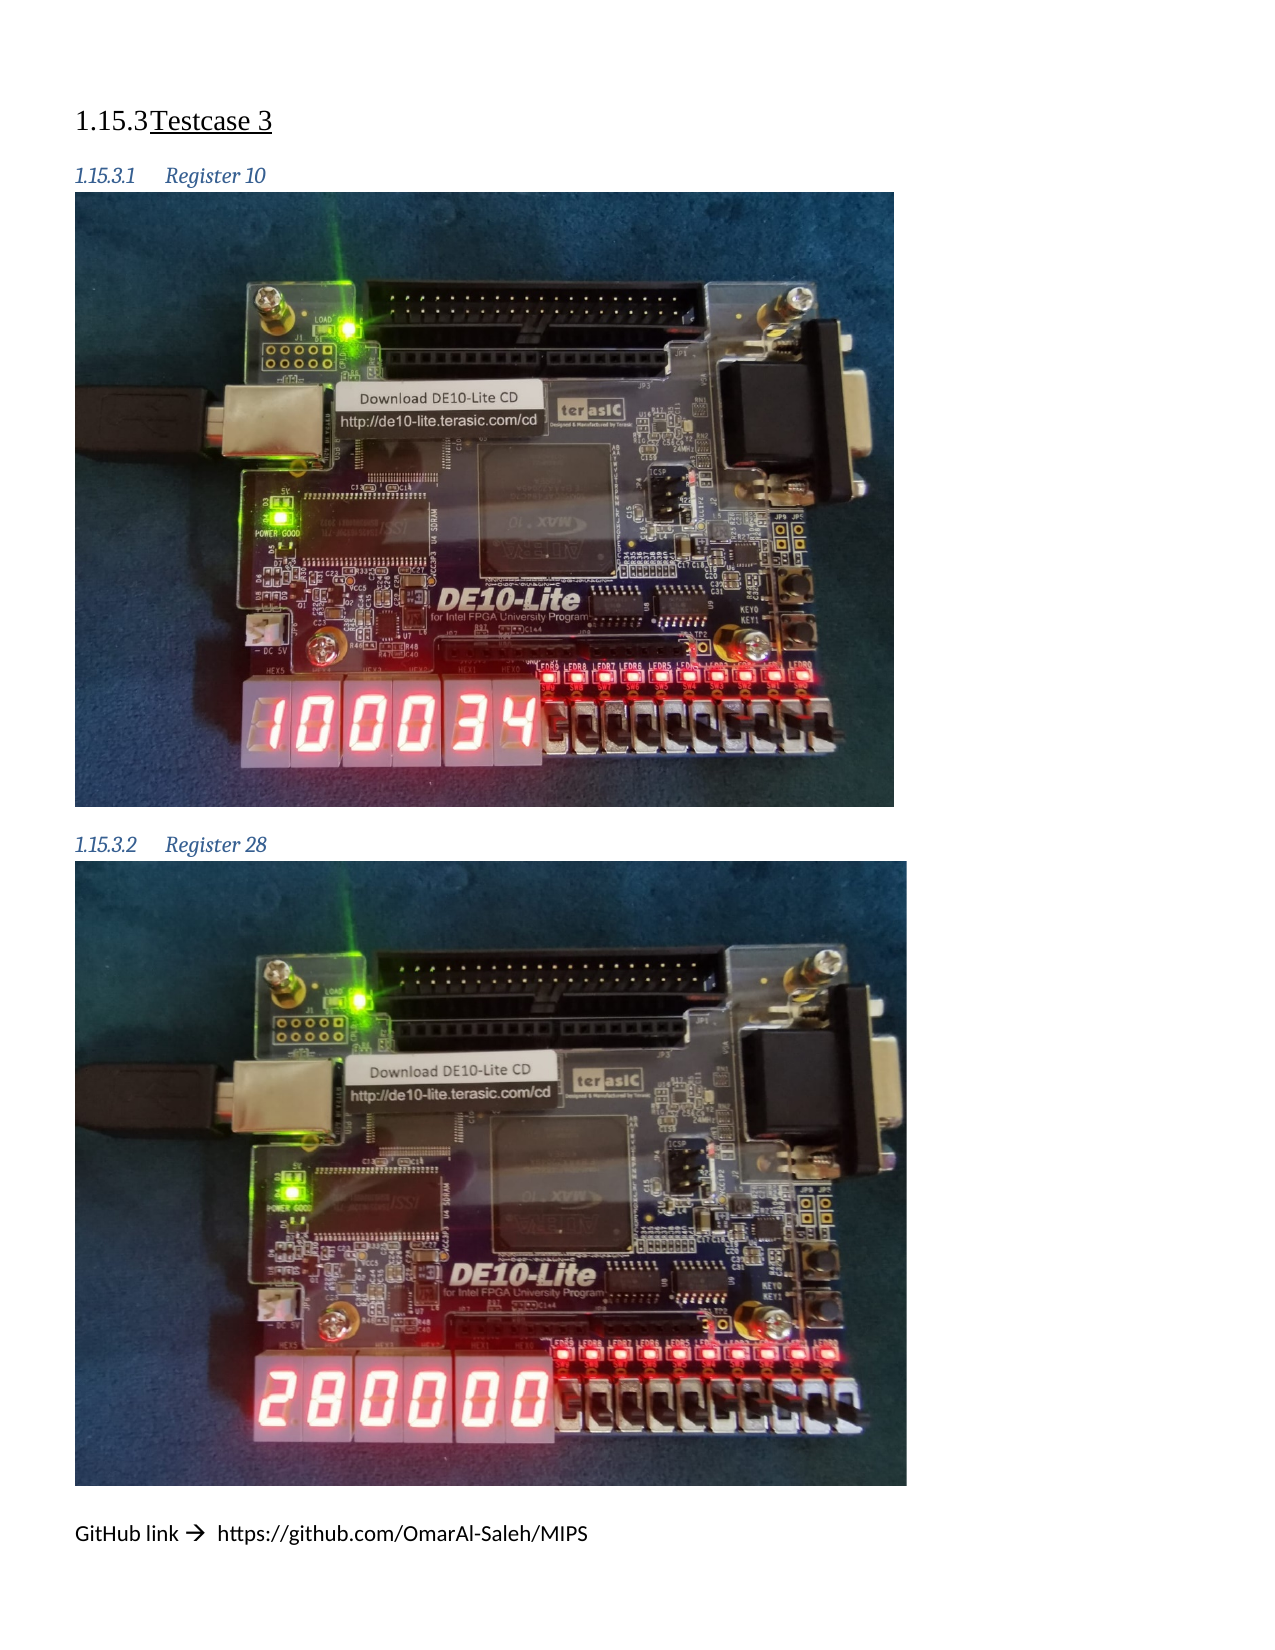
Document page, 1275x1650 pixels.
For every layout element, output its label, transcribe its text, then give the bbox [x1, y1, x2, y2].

subtitle Testcase 3 [75, 103, 1200, 137]
subtitle Register 28 [75, 832, 1200, 858]
picture [75, 861, 907, 1486]
subtitle Register 10 [75, 162, 1200, 189]
picture [75, 192, 894, 807]
